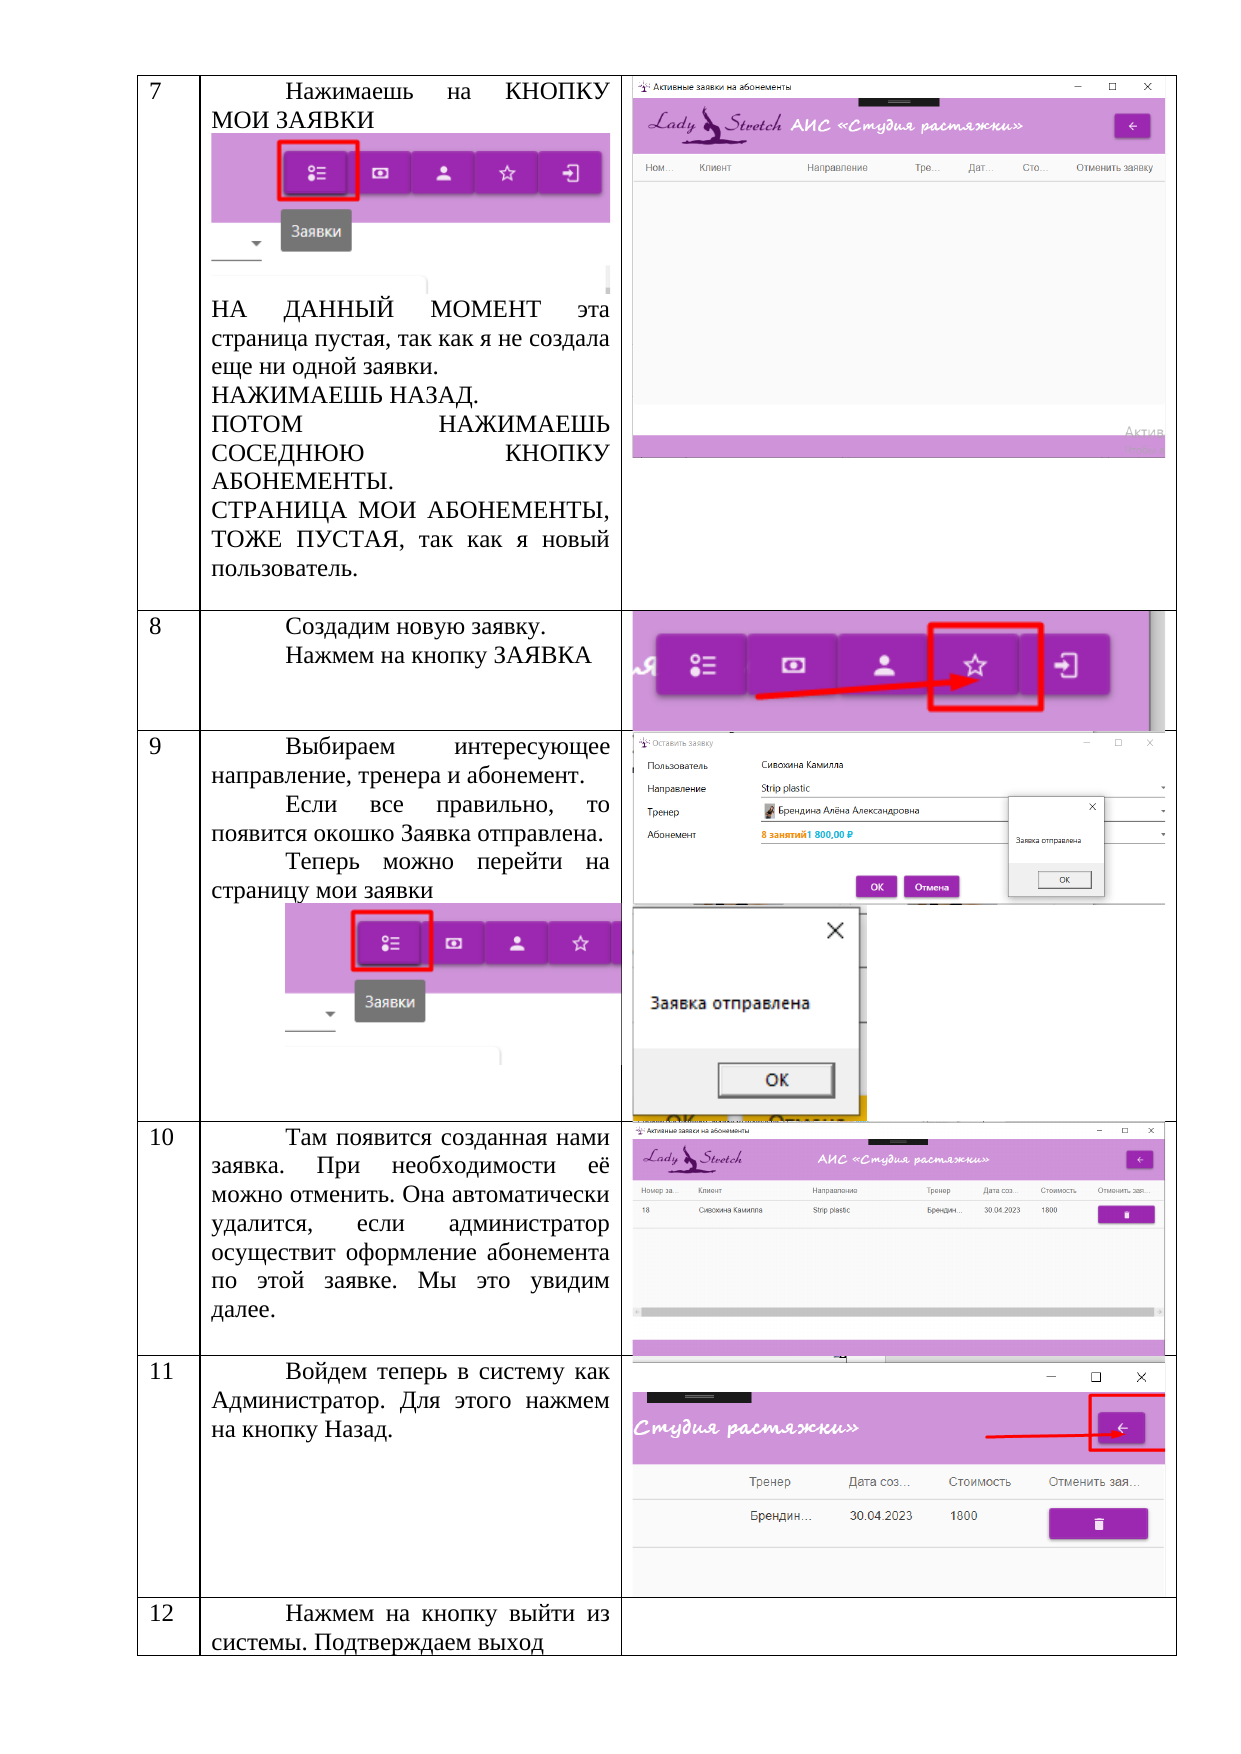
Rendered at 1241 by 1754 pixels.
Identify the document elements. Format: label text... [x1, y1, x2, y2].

table_cell 11 [138, 1356, 199, 1597]
picture [285, 903, 622, 1065]
table_cell [1166, 611, 1176, 730]
picture [211, 133, 611, 294]
table_cell [622, 731, 632, 1121]
picture [632, 76, 1166, 458]
table_cell Нажимаешь на КНОПКУ МОИ ЗАЯВКИ НА ДАННЫЙ МОМЕНТ эта страница пустая, так как я не создала еще ни одной заявки. НАЖИМАЕШЬ НАЗАД. ПОТОМ НАЖИМАЕШЬ СОСЕДНЮЮ КНОПКУ АБОНЕМЕНТЫ. СТРАНИЦА МОИ АБОНЕМЕНТЫ, ТОЖЕ ПУСТАЯ, так как я новый пользователь. [201, 76, 621, 610]
table_cell [622, 1356, 632, 1597]
table_cell Создадим новую заявку. Нажмем на кнопку ЗАЯВКА [201, 611, 621, 730]
table_cell [622, 1122, 632, 1355]
table_cell 8 [138, 611, 199, 730]
table_cell [622, 76, 1176, 610]
table_cell Войдем теперь в систему как Администратор. Для этого нажмем на кнопку Назад. [201, 1356, 621, 1597]
table_cell [867, 731, 1176, 1121]
table_cell Там появится созданная нами заявка. При необходимости её можно отменить. Она автоматически удалится, если администратор осуществит оформление абонемента по этой заявке. Мы это увидим далее. [201, 1122, 621, 1355]
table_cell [201, 1598, 621, 1655]
table_cell [622, 1598, 1176, 1655]
table_cell [622, 611, 632, 730]
table_cell [1166, 1122, 1176, 1355]
table_cell [1166, 1356, 1176, 1597]
table_cell Выбираем интересующее направление, тренера и абонемент. Если все правильно, то появится окошко Заявка отправлена. Теперь можно перейти на страницу мои заявки [201, 731, 621, 1121]
picture [632, 611, 1166, 1597]
table_cell 10 [138, 1122, 199, 1355]
table_cell 12 [138, 1598, 199, 1655]
table_cell 7 [138, 76, 199, 610]
table_cell 9 [138, 731, 199, 1121]
